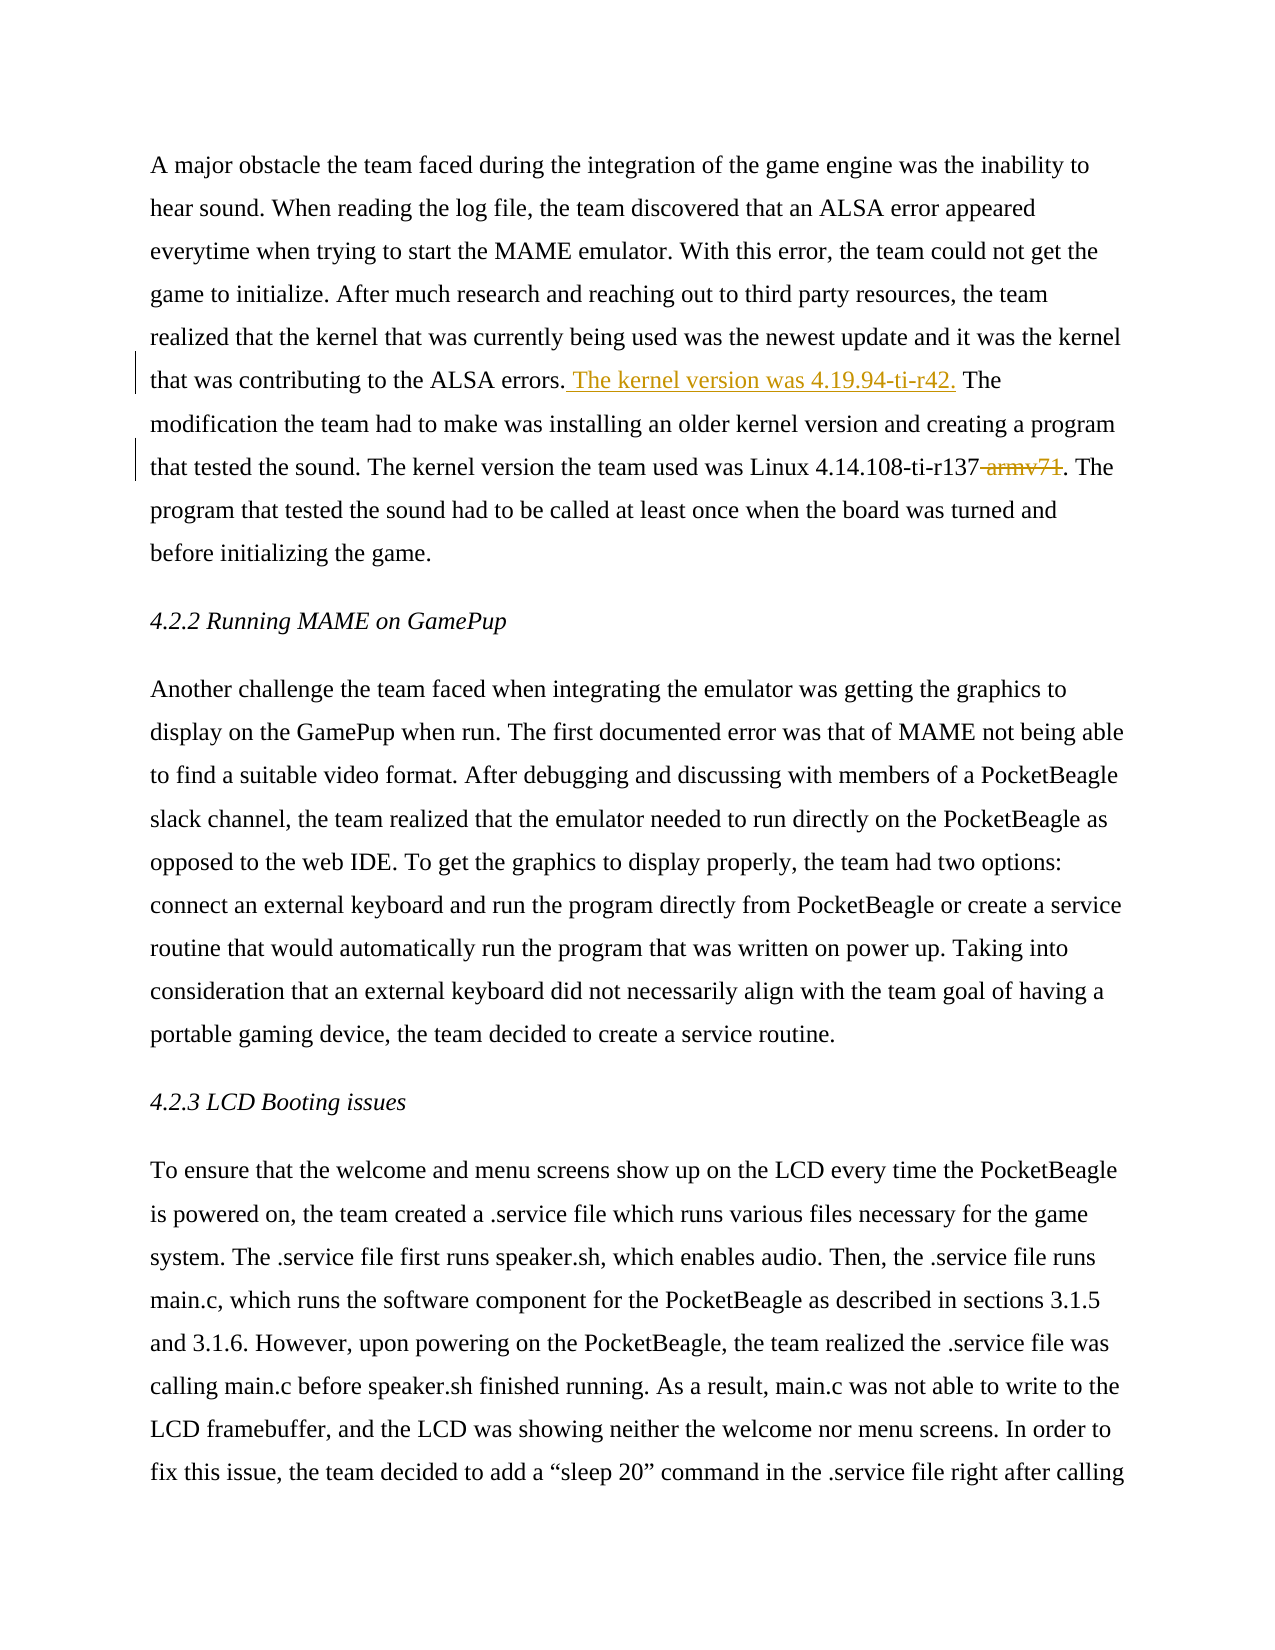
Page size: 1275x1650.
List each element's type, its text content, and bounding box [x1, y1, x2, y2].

text A major obstacle the team faced during the integration of the game engine was the inability to hear sound. When reading the log file, the team discovered that an ALSA error appeared everytime when trying to start the MAME emulator. With this error, the team could not get the game to initialize. After much research and reaching out to third party resources, the team realized that the kernel that was currently being used was the newest update and it was the kernel that was contributing to the ALSA errors. The modification the team had to make was installing an older kernel version and creating a program that tested the sound. The kernel version the team used was Linux 4.14.108-ti-r137. The program that tested the sound had to be called at least once when the board was turned and before initializing the game. [150, 150, 1125, 567]
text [150, 1156, 1125, 1486]
text Another challenge the team faced when integrating the emulator was getting the graphics to display on the GamePup when run. The first documented error was that of MAME not being able to find a suitable video format. After debugging and discussing with members of a PocketBeagle slack channel, the team realized that the emulator needed to run directly on the PocketBeagle as opposed to the web IDE. To get the graphics to display properly, the team had two options: connect an external keyboard and run the program directly from PocketBeagle or create a service routine that would automatically run the program that was written on power up. Taking into consideration that an external keyboard did not necessarily align with the team goal of having a portable gaming device, the team decided to create a service routine. [150, 674, 1125, 1048]
text 4.2.3 LCD Booting issues [150, 1087, 1125, 1116]
text 4.2.2 Running MAME on GamePup [150, 606, 1125, 635]
